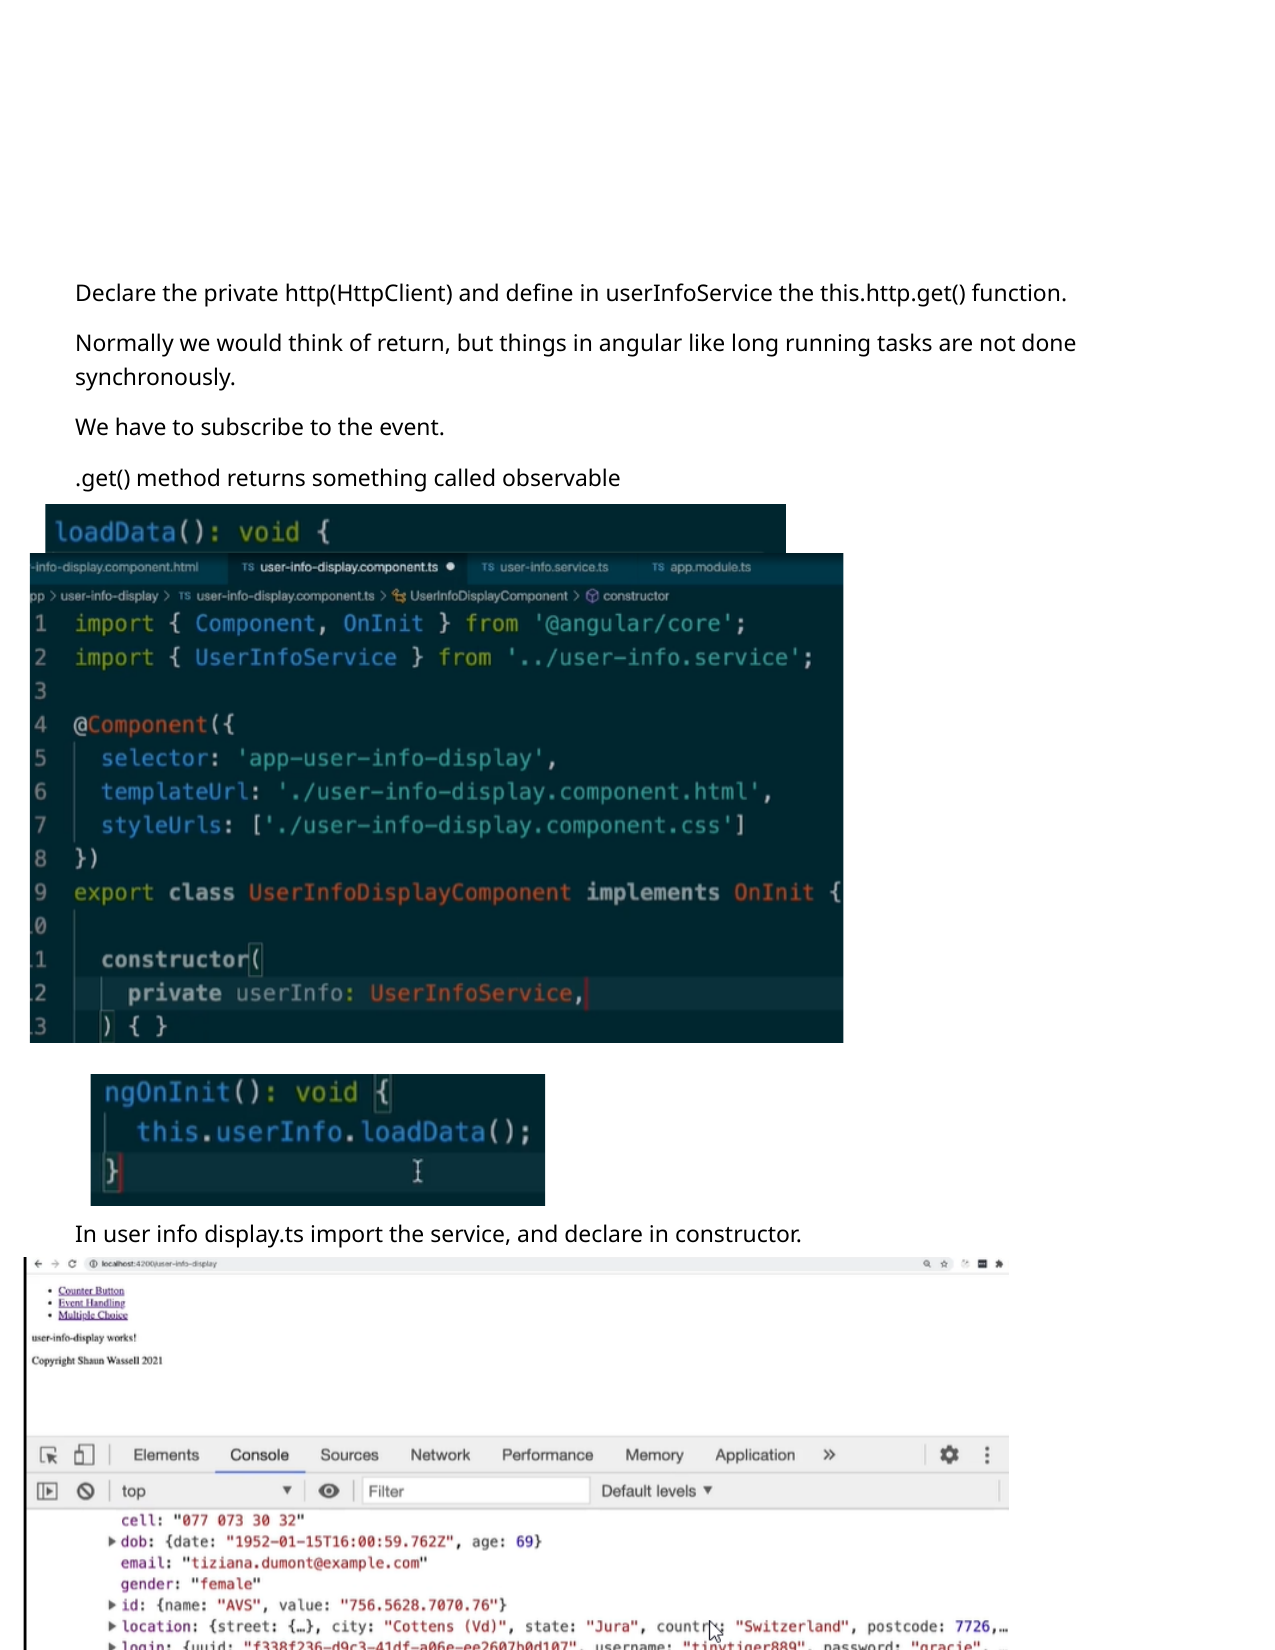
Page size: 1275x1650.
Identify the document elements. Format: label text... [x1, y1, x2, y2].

picture [29, 562, 198, 574]
text .get() method returns something called observable [75, 462, 1200, 493]
text In user info display.ts import the service, and declare in constructor. [75, 1218, 1200, 1249]
picture [501, 561, 608, 572]
picture [23, 1257, 1009, 1650]
picture [90, 1074, 546, 1206]
picture [488, 563, 494, 571]
text Normally we would think of return, but things in angular like long running tasks are not done synchronously. [75, 327, 1200, 392]
picture [29, 504, 844, 1043]
text Declare the private http(HttpClient) and define in userInfoService the this.http.get() function. [75, 277, 1200, 308]
picture [671, 562, 750, 574]
picture [653, 563, 664, 571]
text We have to subscribe to the event. [75, 411, 1200, 442]
